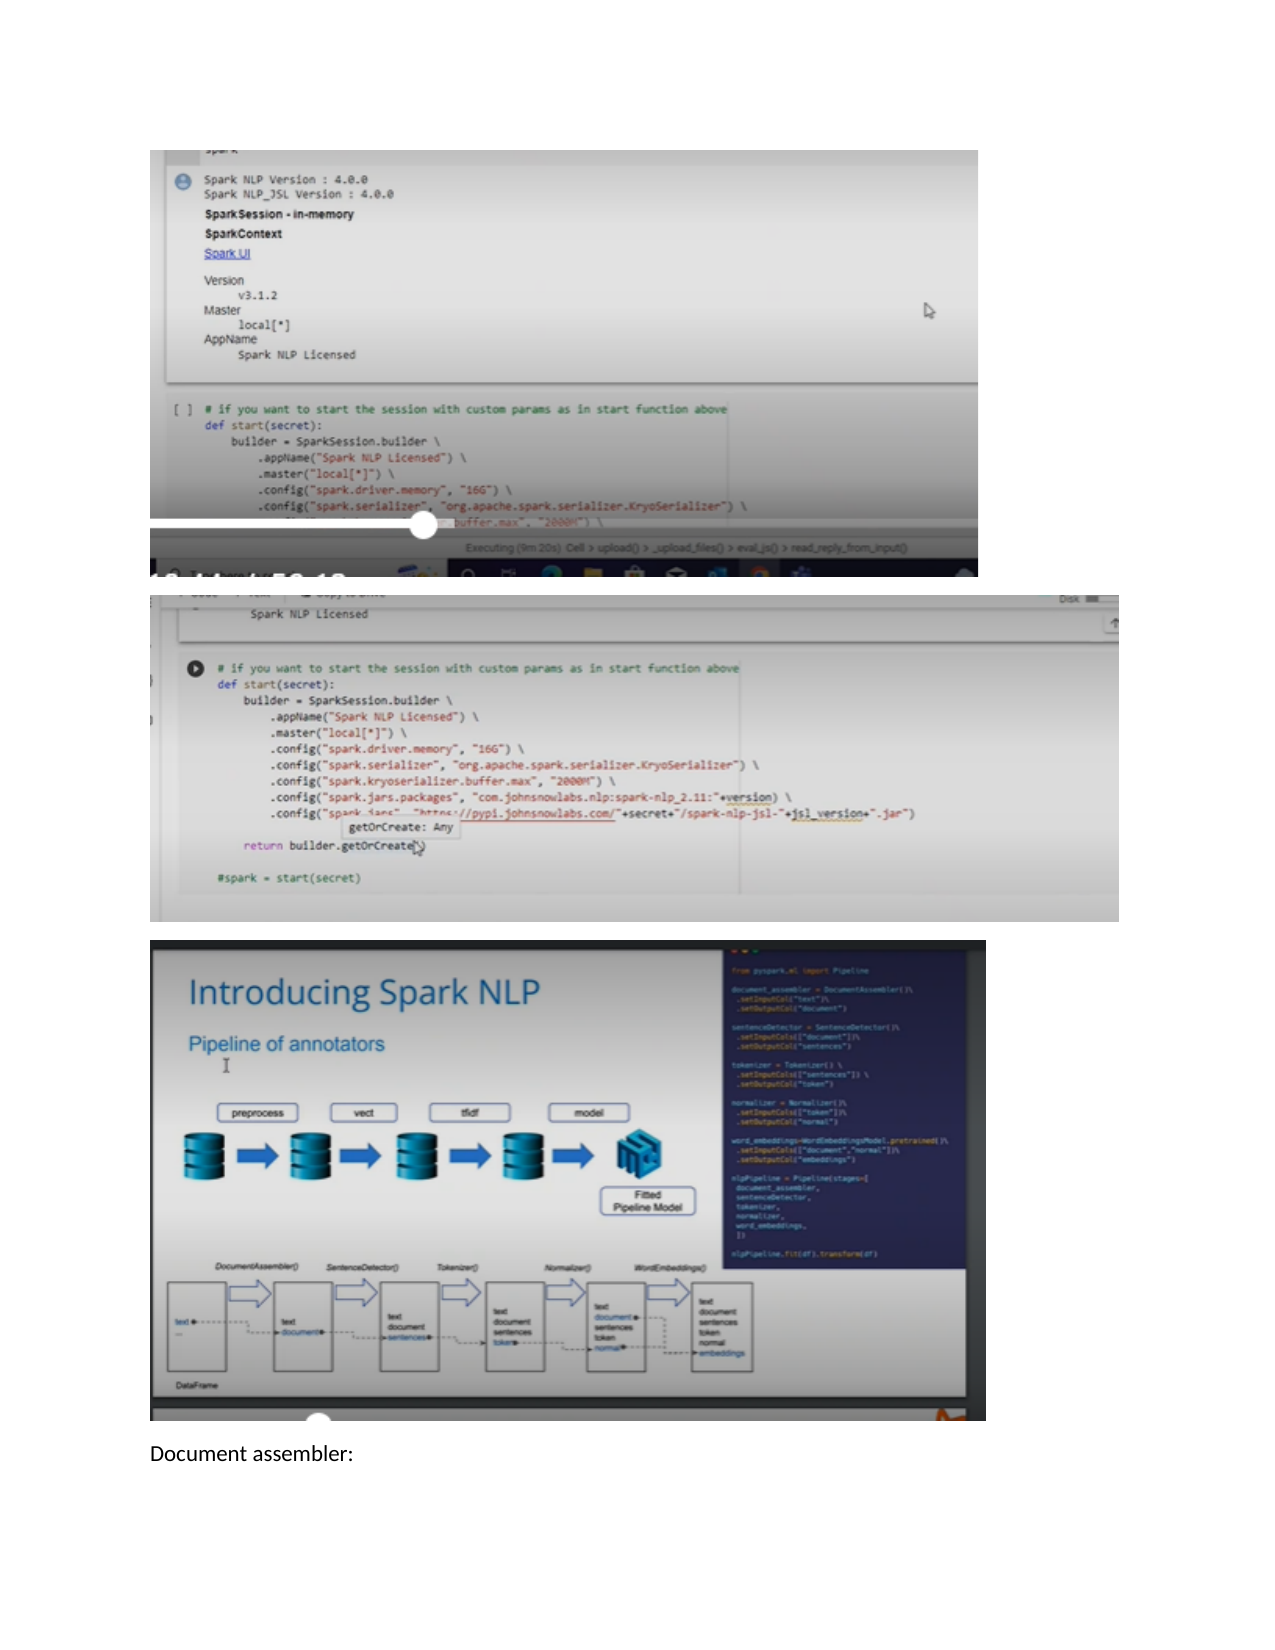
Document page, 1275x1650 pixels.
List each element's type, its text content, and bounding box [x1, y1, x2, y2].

picture [150, 940, 986, 1421]
text Document assembler: [150, 1439, 1125, 1467]
picture [150, 150, 979, 577]
picture [150, 595, 1119, 922]
